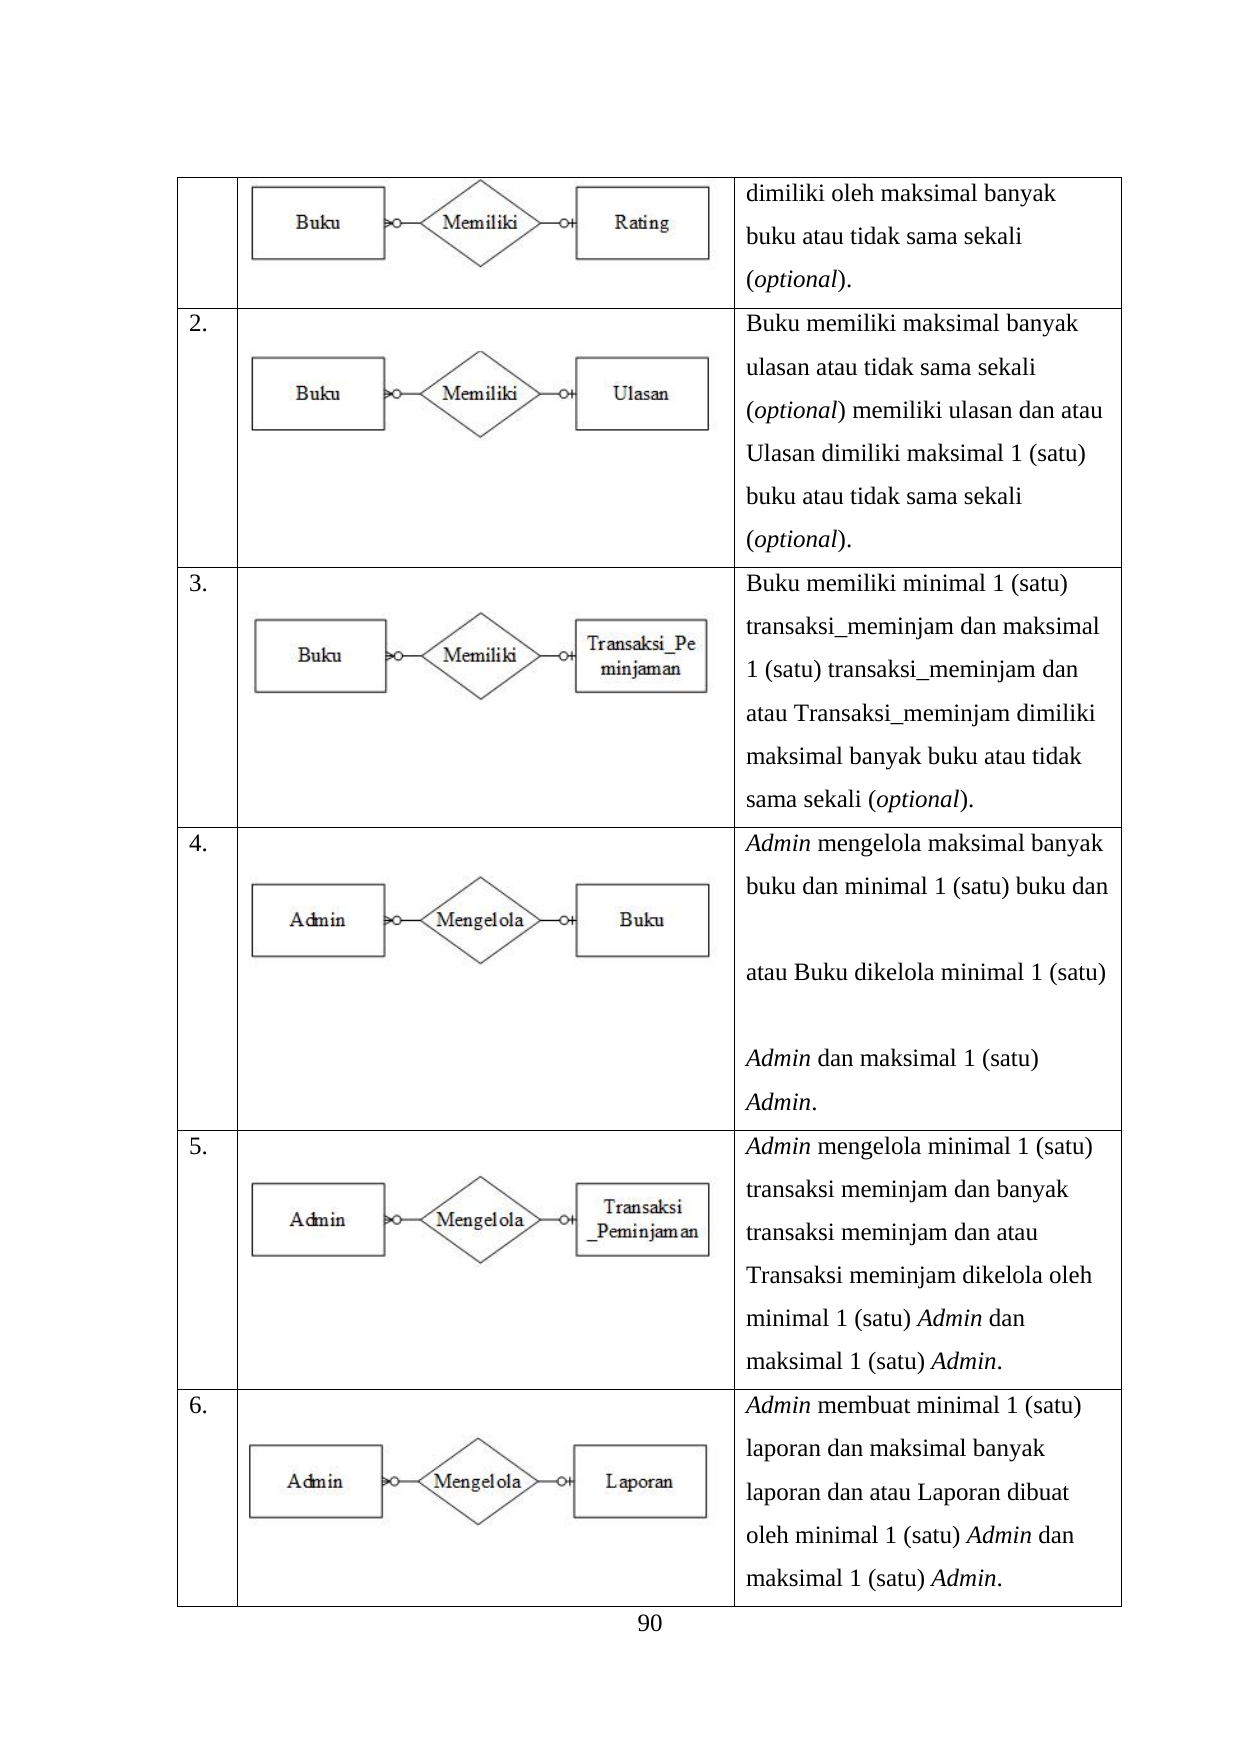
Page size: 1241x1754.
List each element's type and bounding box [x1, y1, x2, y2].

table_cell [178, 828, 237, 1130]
picture [248, 871, 720, 970]
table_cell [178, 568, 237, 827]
picture [248, 611, 714, 701]
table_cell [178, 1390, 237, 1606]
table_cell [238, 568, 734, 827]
picture [248, 1433, 720, 1531]
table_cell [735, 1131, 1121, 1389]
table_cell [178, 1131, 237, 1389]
picture [248, 1173, 720, 1270]
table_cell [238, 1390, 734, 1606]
picture [248, 351, 720, 441]
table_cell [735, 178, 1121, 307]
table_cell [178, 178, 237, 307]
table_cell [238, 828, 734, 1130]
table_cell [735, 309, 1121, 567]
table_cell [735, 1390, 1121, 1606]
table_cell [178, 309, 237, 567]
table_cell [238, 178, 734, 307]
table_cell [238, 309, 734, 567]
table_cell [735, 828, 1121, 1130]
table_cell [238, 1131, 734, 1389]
picture [248, 178, 723, 270]
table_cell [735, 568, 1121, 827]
